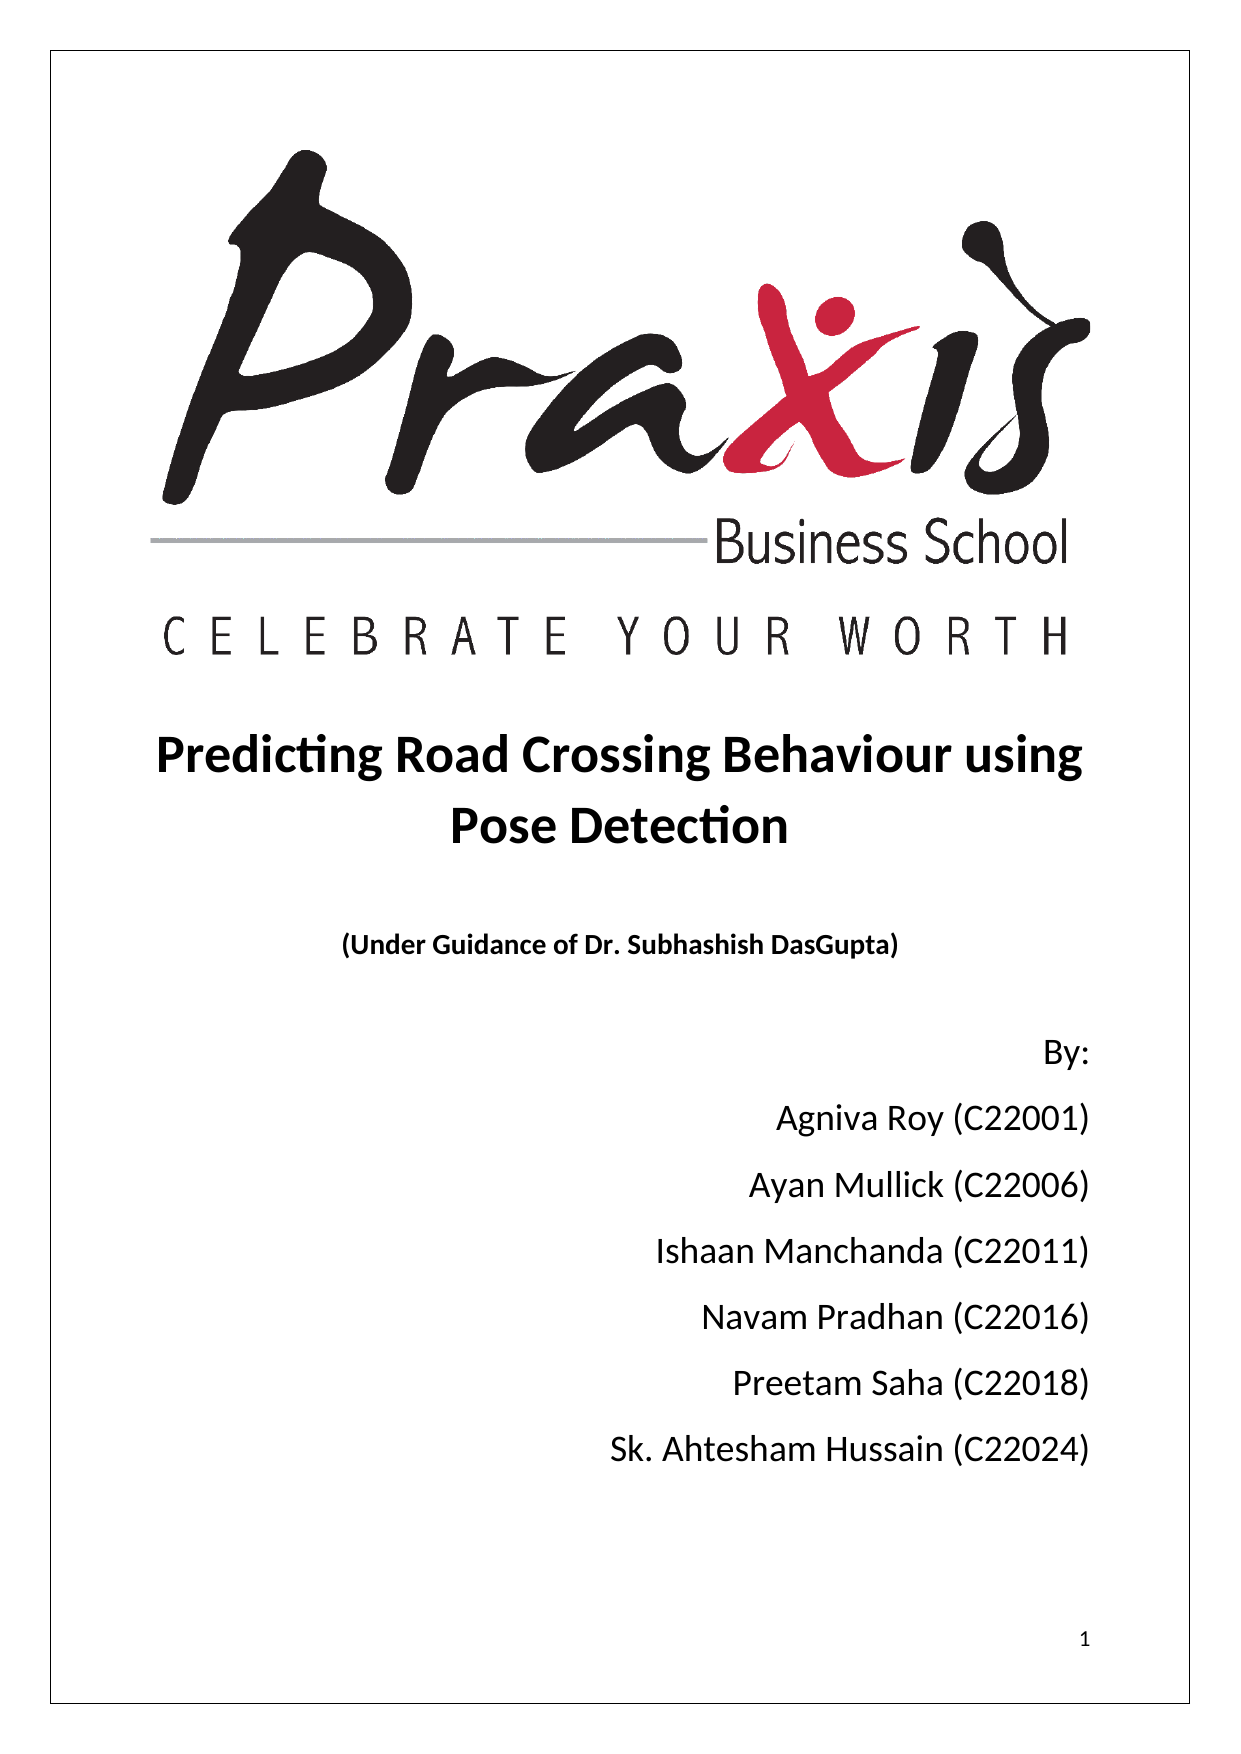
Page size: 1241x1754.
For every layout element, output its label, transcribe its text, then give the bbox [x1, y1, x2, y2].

text Navam Pradhan (C22016) [150, 1293, 1090, 1339]
text Sk. Ahtesham Hussain (C22024) [150, 1425, 1090, 1471]
text Agniva Roy (C22001) [150, 1094, 1090, 1140]
text (Under Guidance of Dr. Subhashish DasGupta) [150, 926, 1090, 962]
text Ayan Mullick (C22006) [150, 1161, 1090, 1206]
text Preetam Saha (C22018) [150, 1359, 1090, 1405]
picture [150, 150, 1091, 655]
text By: [150, 1028, 1090, 1074]
text Ishaan Manchanda (C22011) [150, 1227, 1090, 1272]
text Predicting Road Crossing Behaviour using Pose Detection [150, 720, 1090, 857]
